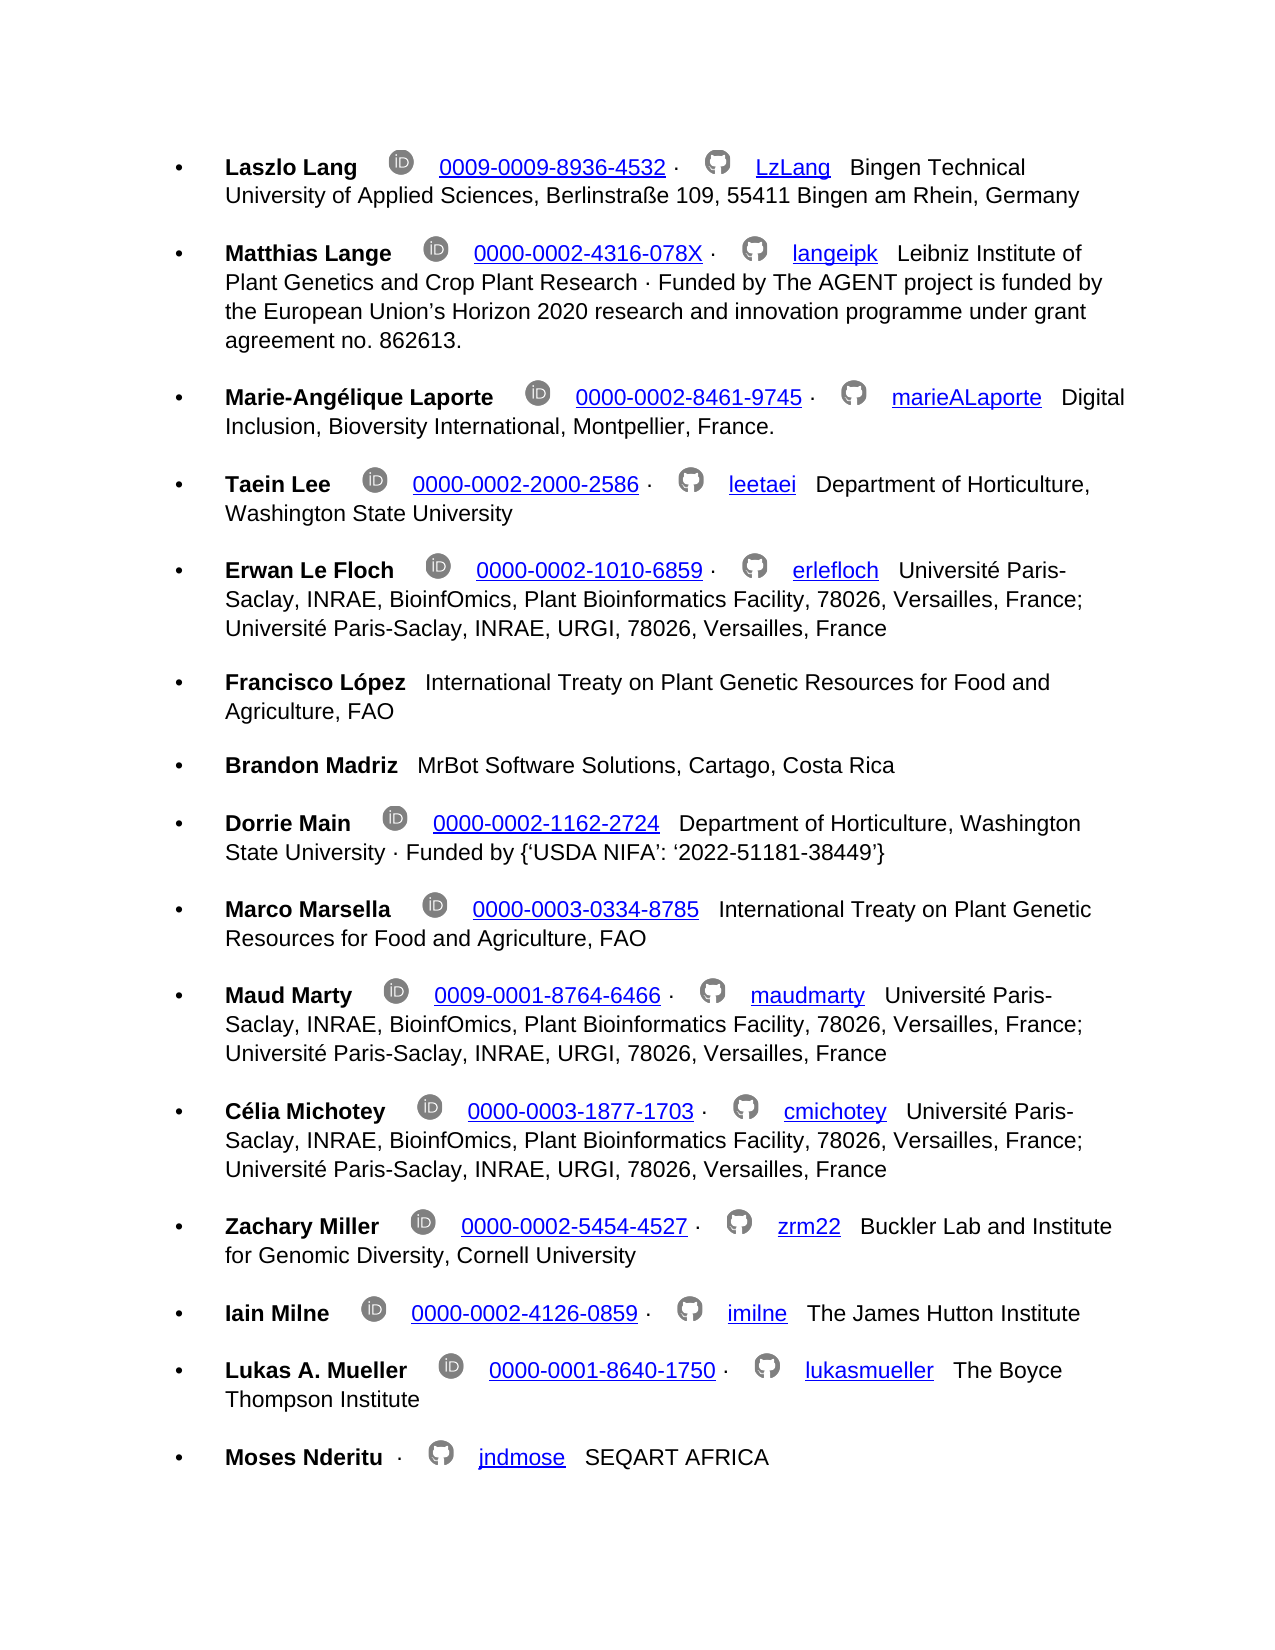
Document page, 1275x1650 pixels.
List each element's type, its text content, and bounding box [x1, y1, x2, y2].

list Brandon Madriz MrBot Software Solutions, Cartago, Costa Rica [175, 752, 1125, 778]
picture [733, 1094, 759, 1120]
list Célia Michotey 0000-0003-1877-1703 · cmichotey Université Paris-Saclay, INRAE, BioinfOmics, Plant Bioinformatics Facility, 78026, Versailles, France; Université Paris-Saclay, INRAE, URGI, 78026, Versailles, France [175, 1094, 1125, 1182]
picture [700, 978, 726, 1004]
picture [438, 1353, 464, 1379]
picture [742, 236, 768, 262]
list Taein Lee 0000-0002-2000-2586 · leetaei Department of Horticulture, Washington State University [175, 467, 1125, 526]
picture [426, 553, 451, 579]
picture [678, 467, 704, 493]
list Dorrie Main 0000-0002-1162-2724 Department of Horticulture, Washington State University · Funded by {‘USDA NIFA’: ‘2022-51181-38449’} [175, 806, 1125, 865]
picture [423, 236, 449, 262]
picture [727, 1209, 752, 1235]
picture [705, 150, 731, 175]
list Iain Milne 0000-0002-4126-0859 · imilne The James Hutton Institute [175, 1296, 1125, 1326]
list Matthias Lange 0000-0002-4316-078X · langeipk Leibniz Institute of Plant Genetics and Crop Plant Research · Funded by The AGENT project is funded by the European Union’s Horizon 2020 research and innovation programme under grant agreement no. 862613. [175, 236, 1125, 353]
list Laszlo Lang 0009-0009-8936-4532 · LzLang Bingen Technical University of Applied Sciences, Berlinstraße 109, 55411 Bingen am Rhein, Germany [175, 150, 1125, 209]
list Lukas A. Mueller 0000-0001-8640-1750 · lukasmueller The Boyce Thompson Institute [175, 1354, 1125, 1413]
picture [410, 1209, 436, 1235]
list Moses Nderitu · jndmose SEQART AFRICA [175, 1440, 1125, 1470]
picture [388, 150, 414, 175]
picture [428, 1440, 454, 1466]
picture [362, 467, 388, 493]
picture [841, 380, 867, 406]
picture [525, 380, 551, 406]
list Zachary Miller 0000-0002-5454-4527 · zrm22 Buckler Lab and Institute for Genomic Diversity, Cornell University [175, 1210, 1125, 1269]
picture [361, 1296, 387, 1322]
list Francisco López International Treaty on Plant Genetic Resources for Food and Agriculture, FAO [175, 669, 1125, 724]
picture [422, 892, 448, 918]
list Marie-Angélique Laporte 0000-0002-8461-9745 · marieALaporte Digital Inclusion, Bioversity International, Montpellier, France. [175, 381, 1125, 440]
picture [382, 806, 408, 831]
picture [677, 1296, 703, 1322]
picture [742, 553, 768, 579]
list Marco Marsella 0000-0003-0334-8785 International Treaty on Plant Genetic Resources for Food and Agriculture, FAO [175, 892, 1125, 951]
list Erwan Le Floch 0000-0002-1010-6859 · erlefloch Université Paris-Saclay, INRAE, BioinfOmics, Plant Bioinformatics Facility, 78026, Versailles, France; Université Paris-Saclay, INRAE, URGI, 78026, Versailles, France [175, 554, 1125, 642]
picture [417, 1094, 443, 1120]
picture [754, 1353, 780, 1379]
picture [383, 978, 409, 1004]
list Maud Marty 0009-0001-8764-6466 · maudmarty Université Paris-Saclay, INRAE, BioinfOmics, Plant Bioinformatics Facility, 78026, Versailles, France; Université Paris-Saclay, INRAE, URGI, 78026, Versailles, France [175, 979, 1125, 1067]
